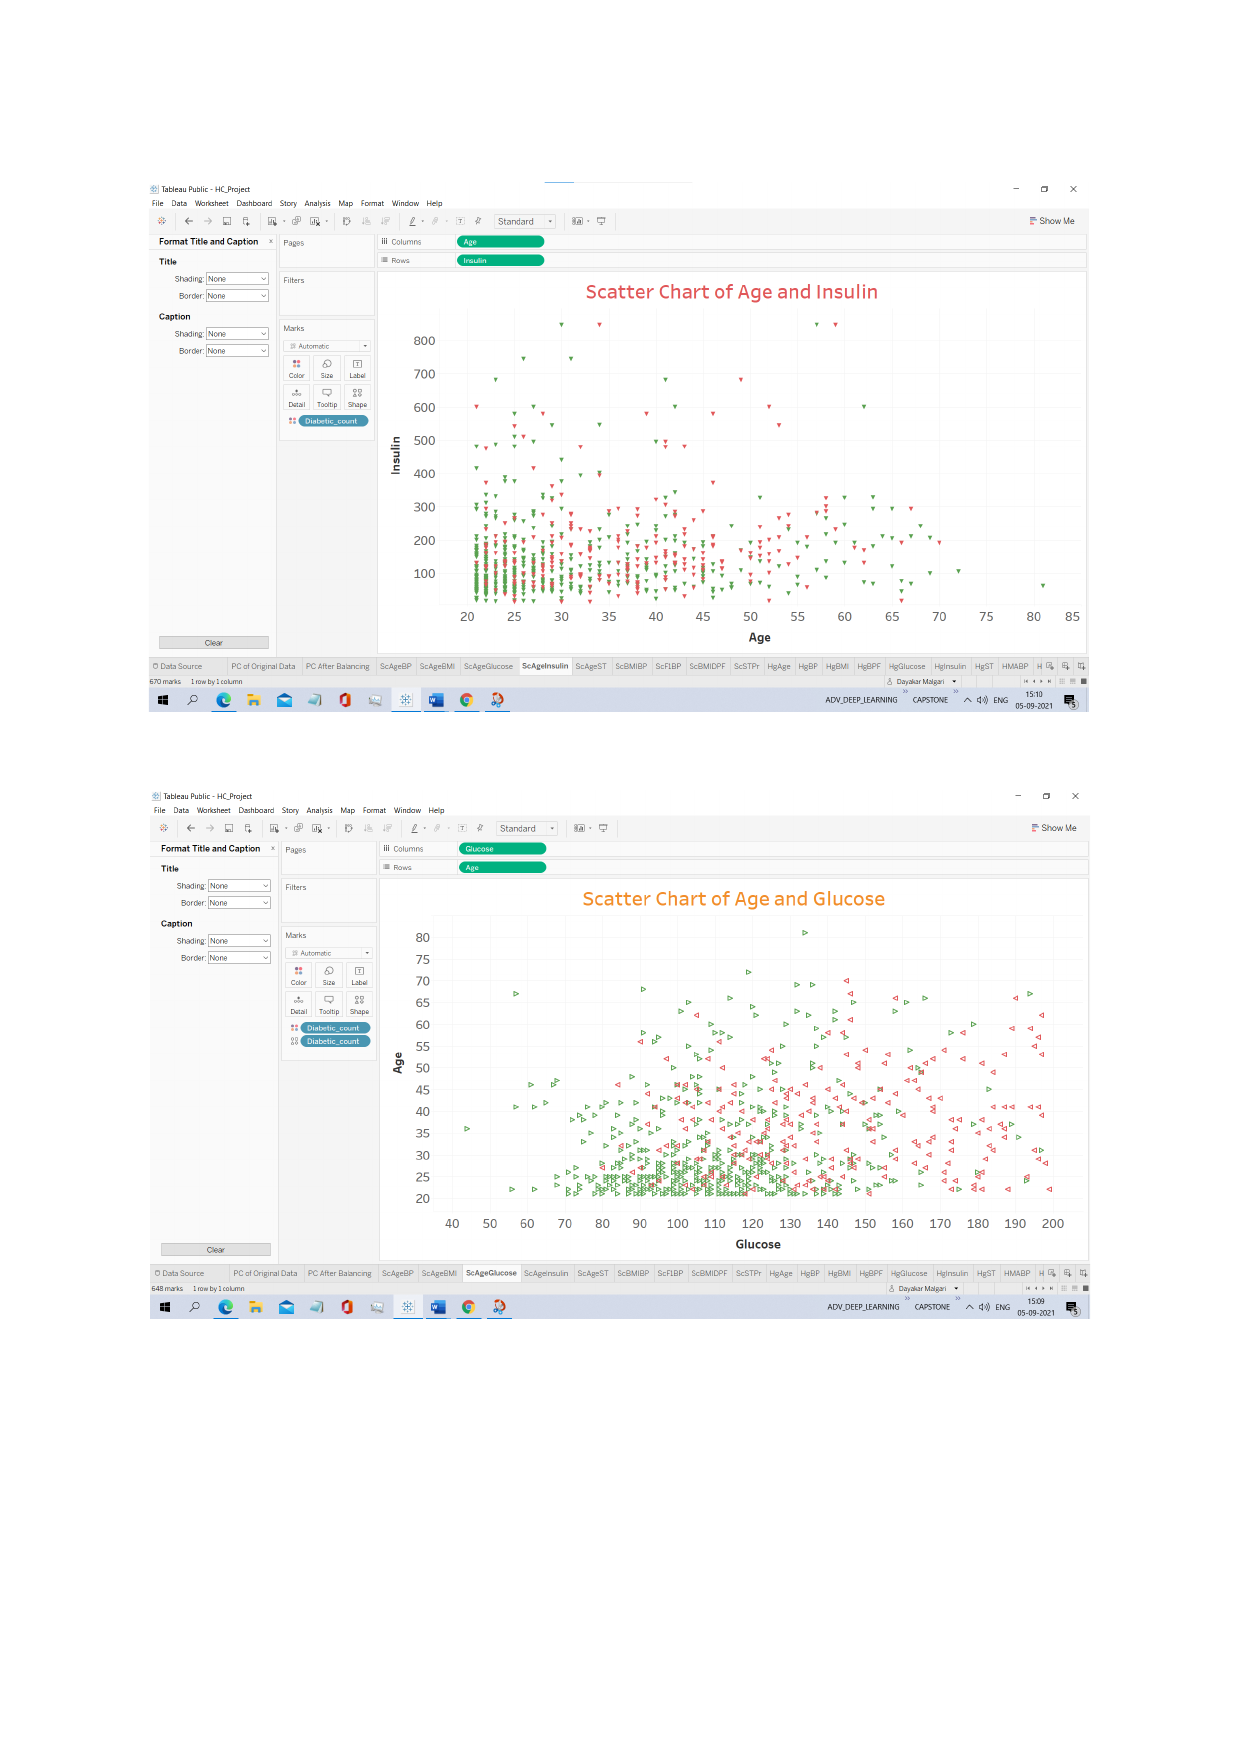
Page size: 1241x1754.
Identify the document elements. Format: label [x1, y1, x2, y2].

picture [148, 182, 1089, 712]
picture [150, 790, 1091, 1319]
